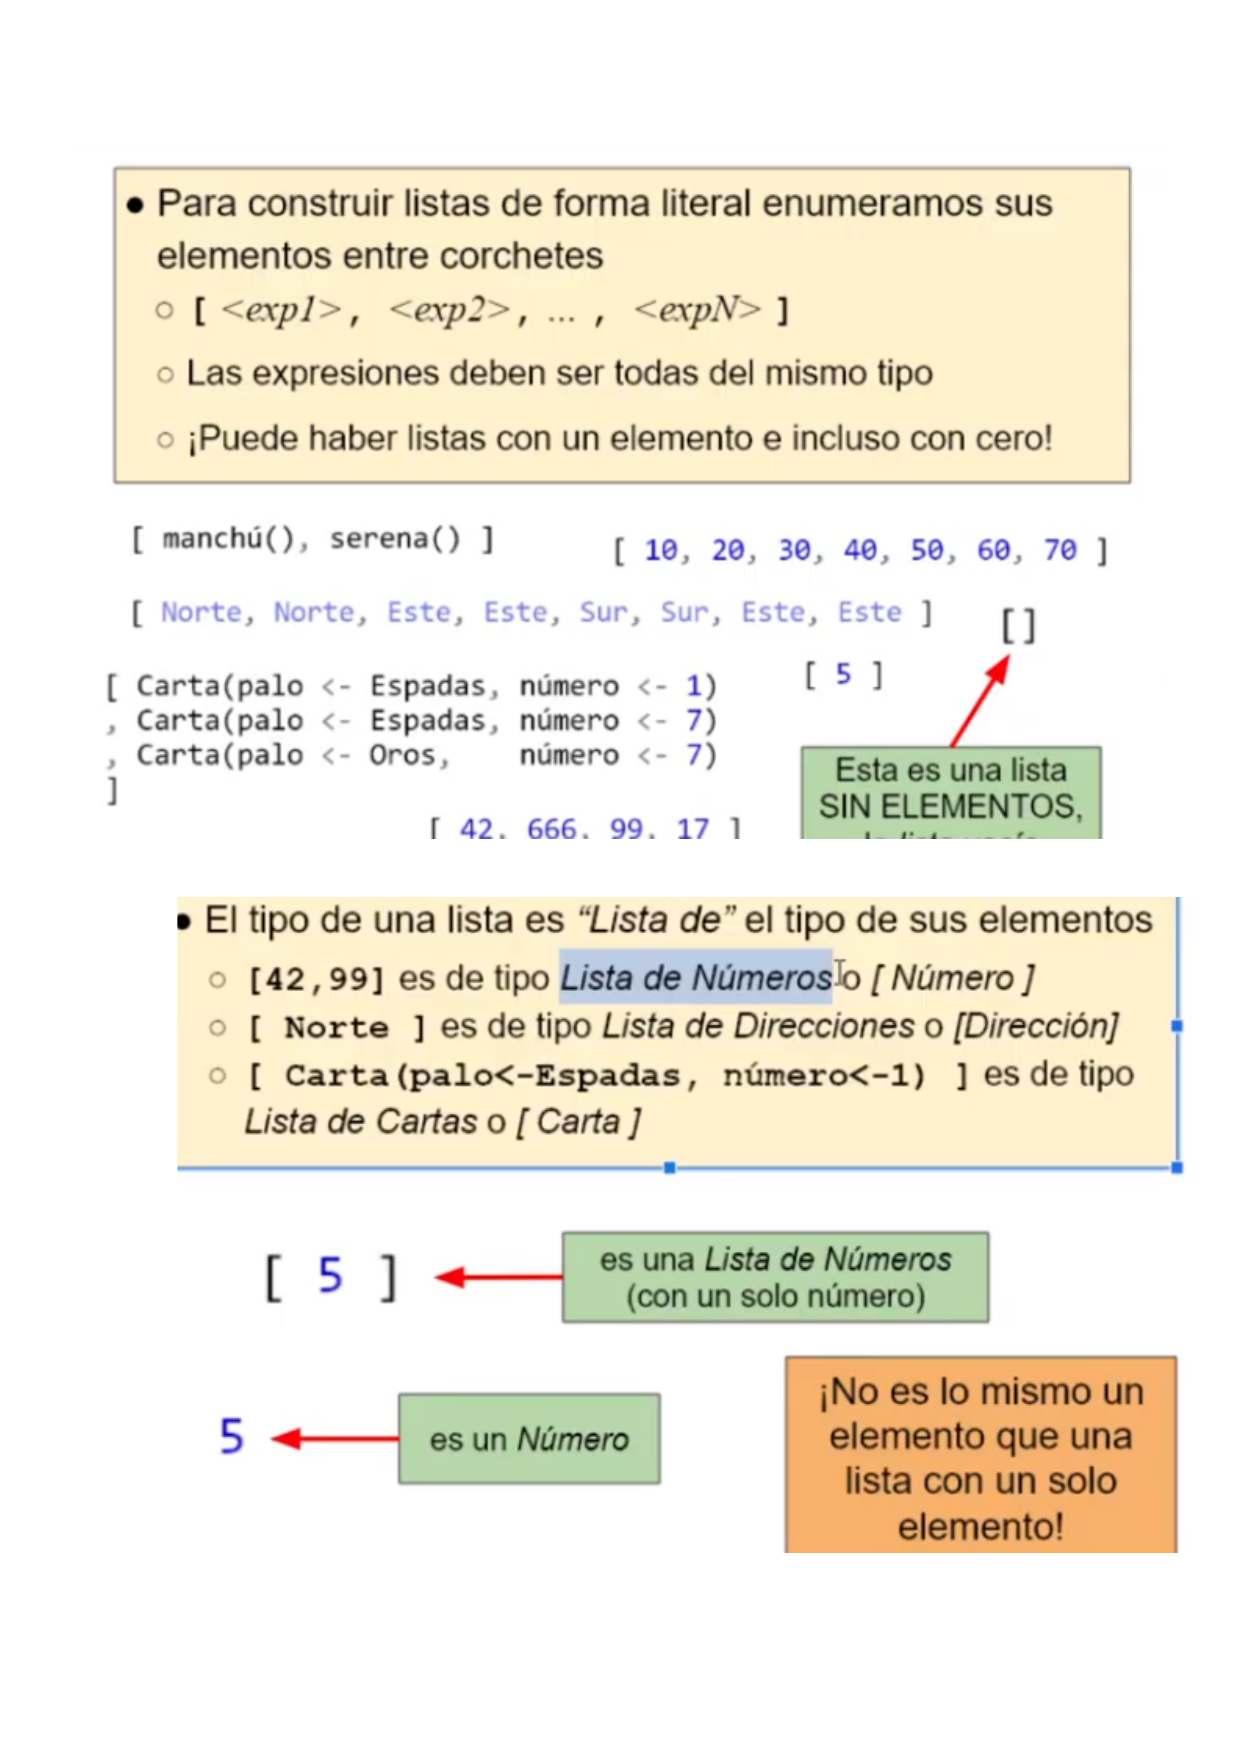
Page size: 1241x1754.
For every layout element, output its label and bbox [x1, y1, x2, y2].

picture [75, 146, 1165, 839]
picture [177, 897, 1209, 1553]
